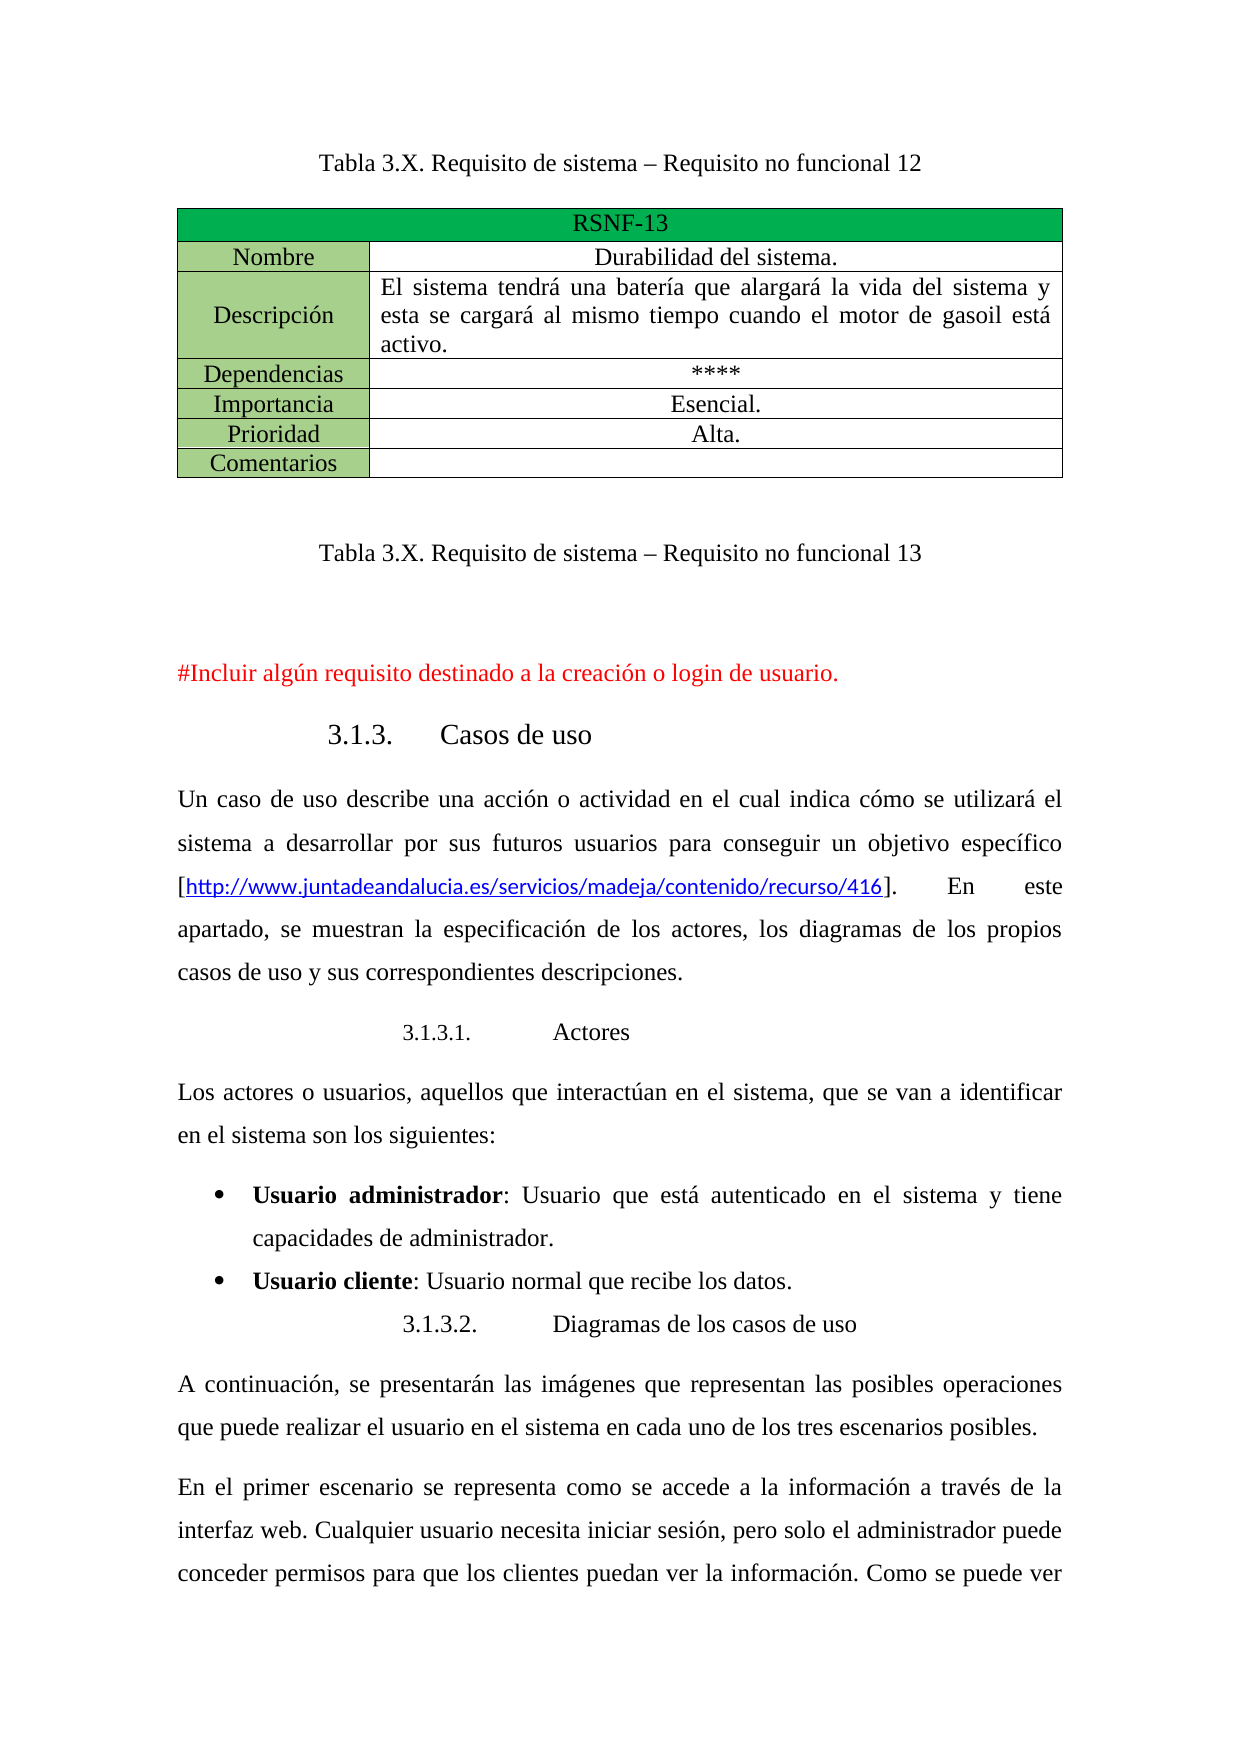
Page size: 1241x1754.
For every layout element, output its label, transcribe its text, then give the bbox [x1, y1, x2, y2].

list Diagramas de los casos de uso [402, 1309, 1063, 1338]
table_cell **** [370, 359, 1062, 388]
text Tabla 3.X. Requisito de sistema – Requisito no funcional 12 [177, 148, 1063, 176]
table_cell Descripción [178, 272, 369, 358]
table_cell Dependencias [178, 359, 369, 388]
table_cell Comentarios [178, 449, 369, 477]
text A continuación, se presentarán las imágenes que representan las posibles operaciones que puede realizar el usuario en el sistema en cada uno de los tres escenarios posibles. [177, 1369, 1063, 1441]
table_cell El sistema tendrá una batería que alargará la vida del sistema y esta se cargará al mismo tiempo cuando el motor de gasoil está activo. [370, 272, 1062, 358]
table_cell Importancia [178, 389, 369, 418]
table_cell Alta. [370, 419, 1062, 447]
table_cell Nombre [178, 242, 369, 271]
table_cell [370, 449, 1062, 477]
list Casos de uso [327, 717, 1063, 751]
table_cell Esencial. [370, 389, 1062, 418]
text Los actores o usuarios, aquellos que interactúan en el sistema, que se van a identificar en el sistema son los siguientes: [177, 1077, 1063, 1149]
table_cell Durabilidad del sistema. [370, 242, 1062, 271]
text Tabla 3.X. Requisito de sistema – Requisito no funcional 13 [177, 538, 1063, 567]
text Un caso de uso describe una acción o actividad en el cual indica cómo se utilizará el sistema a desarrollar por sus futuros usuarios para conseguir un objetivo específico [http://www.juntadeandalucia.es/servicios/madeja/contenido/recurso/416]. En este apartado, se muestran la especificación de los actores, los diagramas de los propios casos de uso y sus correspondientes descripciones. [177, 784, 1063, 986]
table_header RSNF-13 [178, 209, 1062, 241]
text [177, 1472, 1063, 1587]
table_cell Prioridad [178, 419, 369, 447]
list Usuario administrador: Usuario que está autenticado en el sistema y tiene capacidades de administrador. [215, 1180, 1063, 1252]
text #Incluir algún requisito destinado a la creación o login de usuario. [177, 658, 1063, 686]
list Usuario cliente: Usuario normal que recibe los datos. [215, 1266, 1063, 1295]
list Actores [402, 1017, 1063, 1046]
